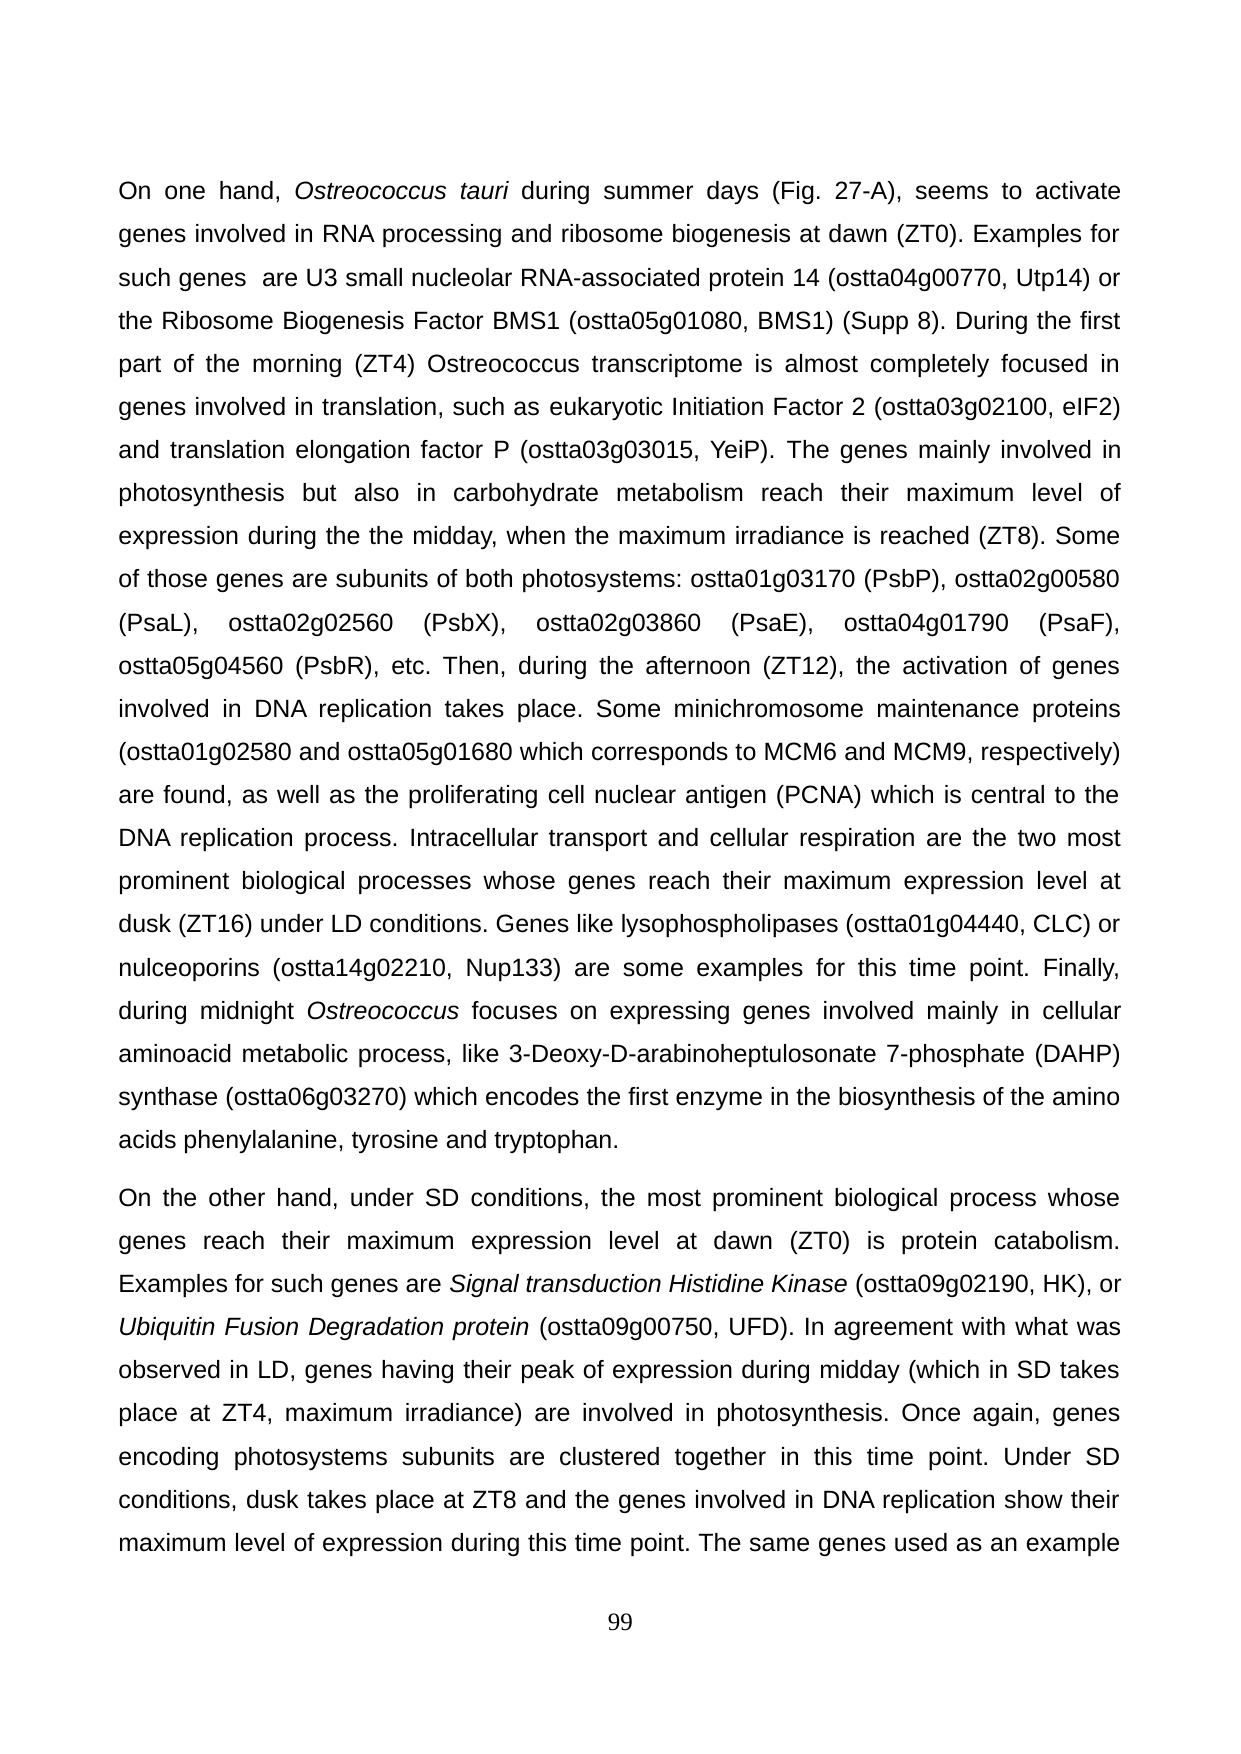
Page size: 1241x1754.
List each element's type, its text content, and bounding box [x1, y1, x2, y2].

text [118, 1183, 1122, 1557]
text On one hand, Ostreococcus tauri during summer days (Fig. 27-A), seems to activate genes involved in RNA processing and ribosome biogenesis at dawn (ZT0). Examples for such genes are U3 small nucleolar RNA-associated protein 14 (ostta04g00770, Utp14) or the Ribosome Biogenesis Factor BMS1 (ostta05g01080, BMS1) (Supp 8). During the first part of the morning (ZT4) Ostreococcus transcriptome is almost completely focused in genes involved in translation, such as eukaryotic Initiation Factor 2 (ostta03g02100, eIF2) and translation elongation factor P (ostta03g03015, YeiP). The genes mainly involved in photosynthesis but also in carbohydrate metabolism reach their maximum level of expression during the the midday, when the maximum irradiance is reached (ZT8). Some of those genes are subunits of both photosystems: ostta01g03170 (PsbP), ostta02g00580 (PsaL), ostta02g02560 (PsbX), ostta02g03860 (PsaE), ostta04g01790 (PsaF), ostta05g04560 (PsbR), etc. Then, during the afternoon (ZT12), the activation of genes involved in DNA replication takes place. Some minichromosome maintenance proteins (ostta01g02580 and ostta05g01680 which corresponds to MCM6 and MCM9, respectively) are found, as well as the proliferating cell nuclear antigen (PCNA) which is central to the DNA replication process. Intracellular transport and cellular respiration are the two most prominent biological processes whose genes reach their maximum expression level at dusk (ZT16) under LD conditions. Genes like lysophospholipases (ostta01g04440, CLC) or nulceoporins (ostta14g02210, Nup133) are some examples for this time point. Finally, during midnight Ostreococcus focuses on expressing genes involved mainly in cellular aminoacid metabolic process, like 3-Deoxy-D-arabinoheptulosonate 7-phosphate (DAHP) synthase (ostta06g03270) which encodes the first enzyme in the biosynthesis of the amino acids phenylalanine, tyrosine and tryptophan. [118, 176, 1122, 1154]
